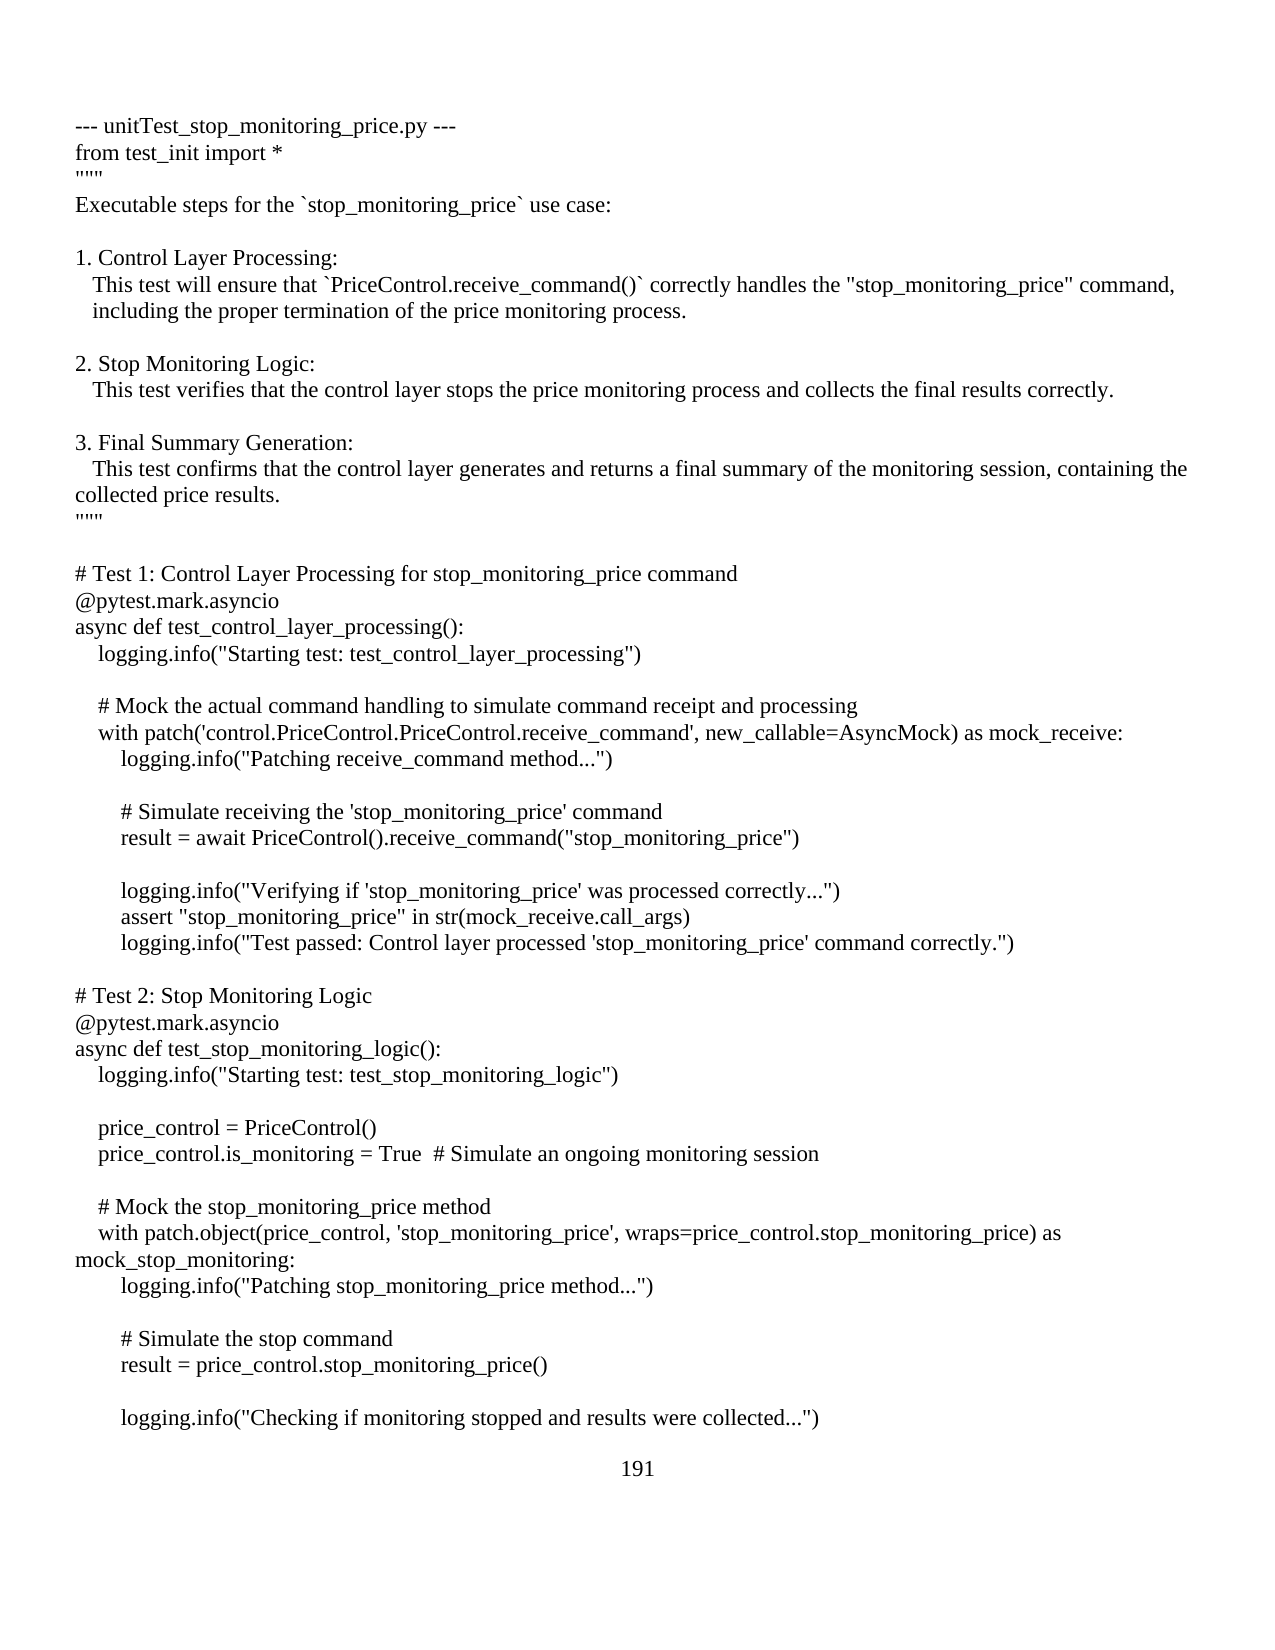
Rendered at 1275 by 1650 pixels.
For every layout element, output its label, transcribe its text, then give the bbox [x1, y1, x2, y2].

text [75, 139, 1200, 1430]
text --- unitTest_stop_monitoring_price.py --- [75, 112, 1200, 139]
